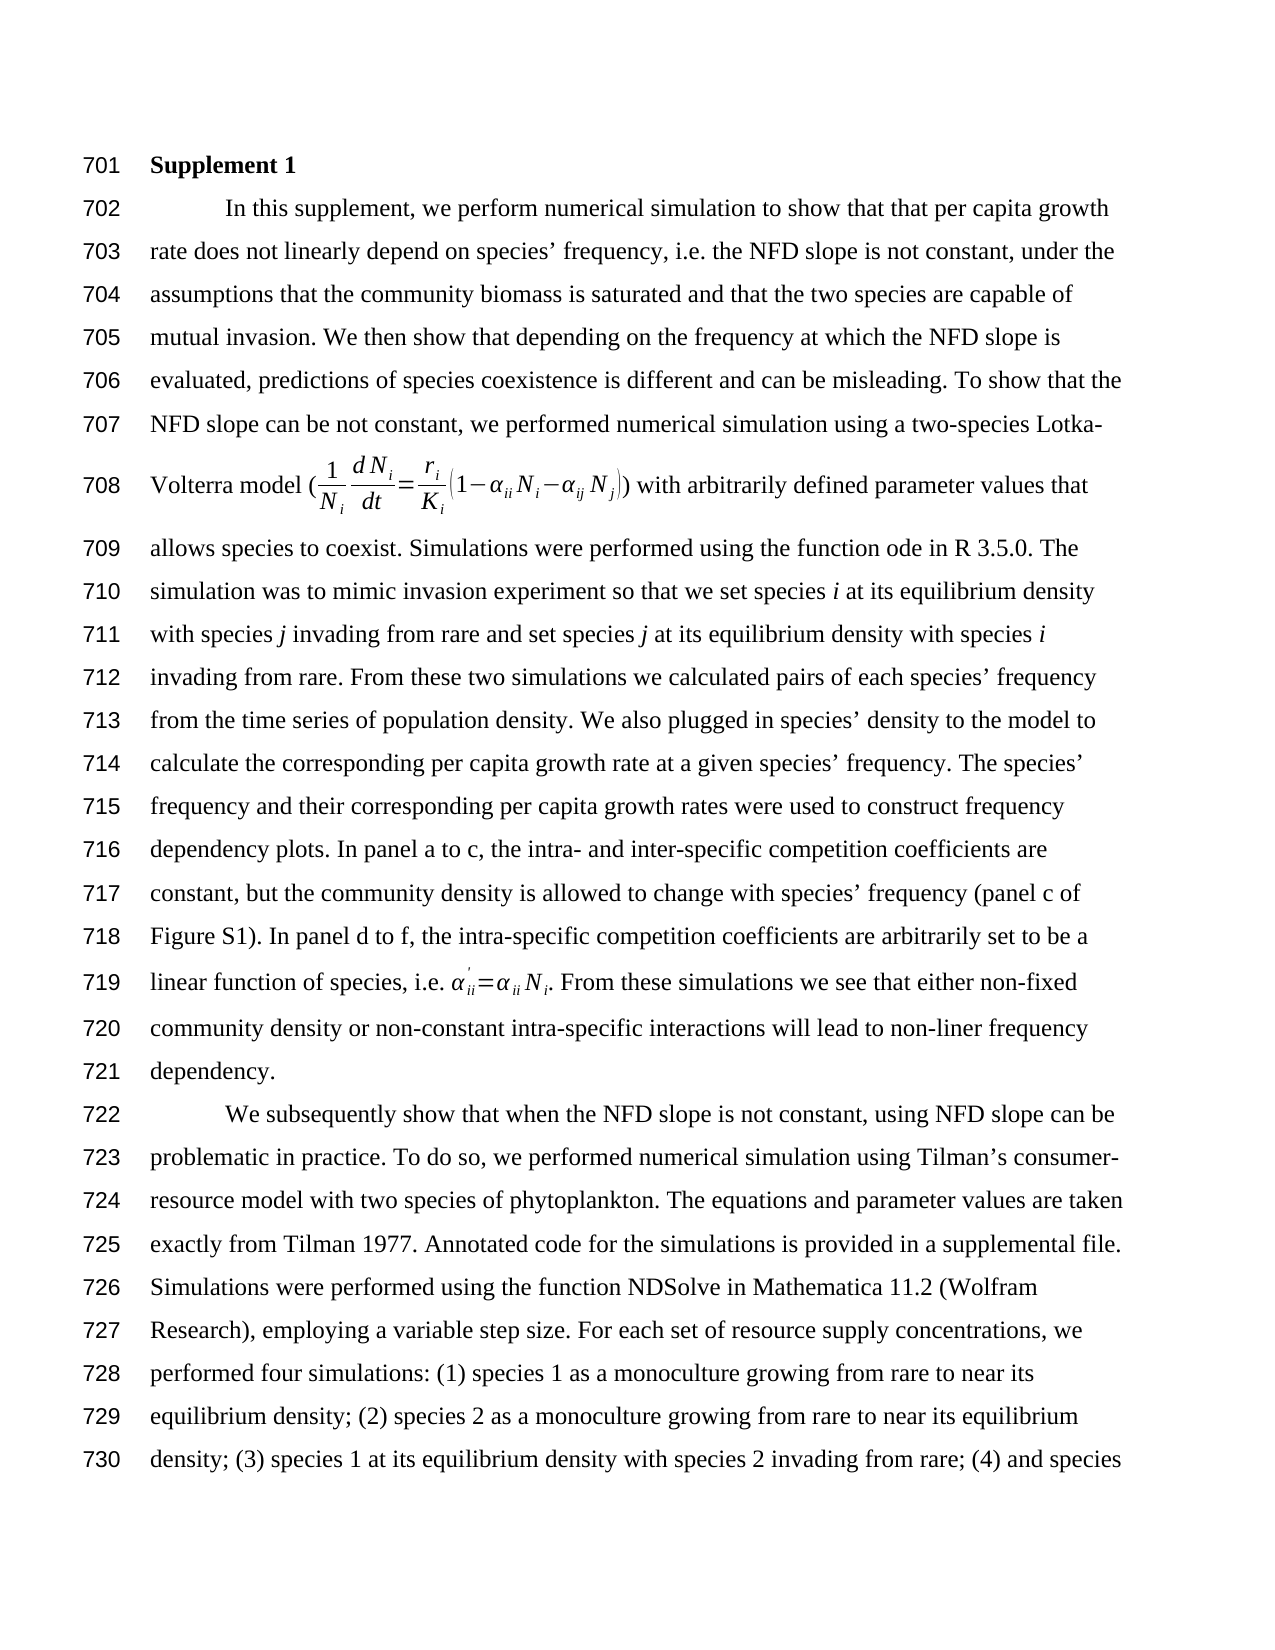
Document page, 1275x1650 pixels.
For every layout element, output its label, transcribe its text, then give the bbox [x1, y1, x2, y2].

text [150, 1099, 1125, 1473]
text Supplement 1 [150, 150, 1125, 179]
text In this supplement, we perform numerical simulation to show that that per capita growth rate does not linearly depend on species’ frequency, i.e. the NFD slope is not constant, under the assumptions that the community biomass is saturated and that the two species are capable of mutual invasion. We then show that depending on the frequency at which the NFD slope is evaluated, predictions of species coexistence is different and can be misleading. To show that the NFD slope can be not constant, we performed numerical simulation using a two-species Lotka-Volterra model () with arbitrarily defined parameter values that allows species to coexist. Simulations were performed using the function ode in R 3.5.0. The simulation was to mimic invasion experiment so that we set species i at its equilibrium density with species j invading from rare and set species j at its equilibrium density with species i invading from rare. From these two simulations we calculated pairs of each species’ frequency from the time series of population density. We also plugged in species’ density to the model to calculate the corresponding per capita growth rate at a given species’ frequency. The species’ frequency and their corresponding per capita growth rates were used to construct frequency dependency plots. In panel a to c, the intra- and inter-specific competition coefficients are constant, but the community density is allowed to change with species’ frequency (panel c of Figure S1). In panel d to f, the intra-specific competition coefficients are arbitrarily set to be a linear function of species, i.e. . From these simulations we see that either non-fixed community density or non-constant intra-specific interactions will lead to non-liner frequency dependency. [150, 193, 1125, 1085]
